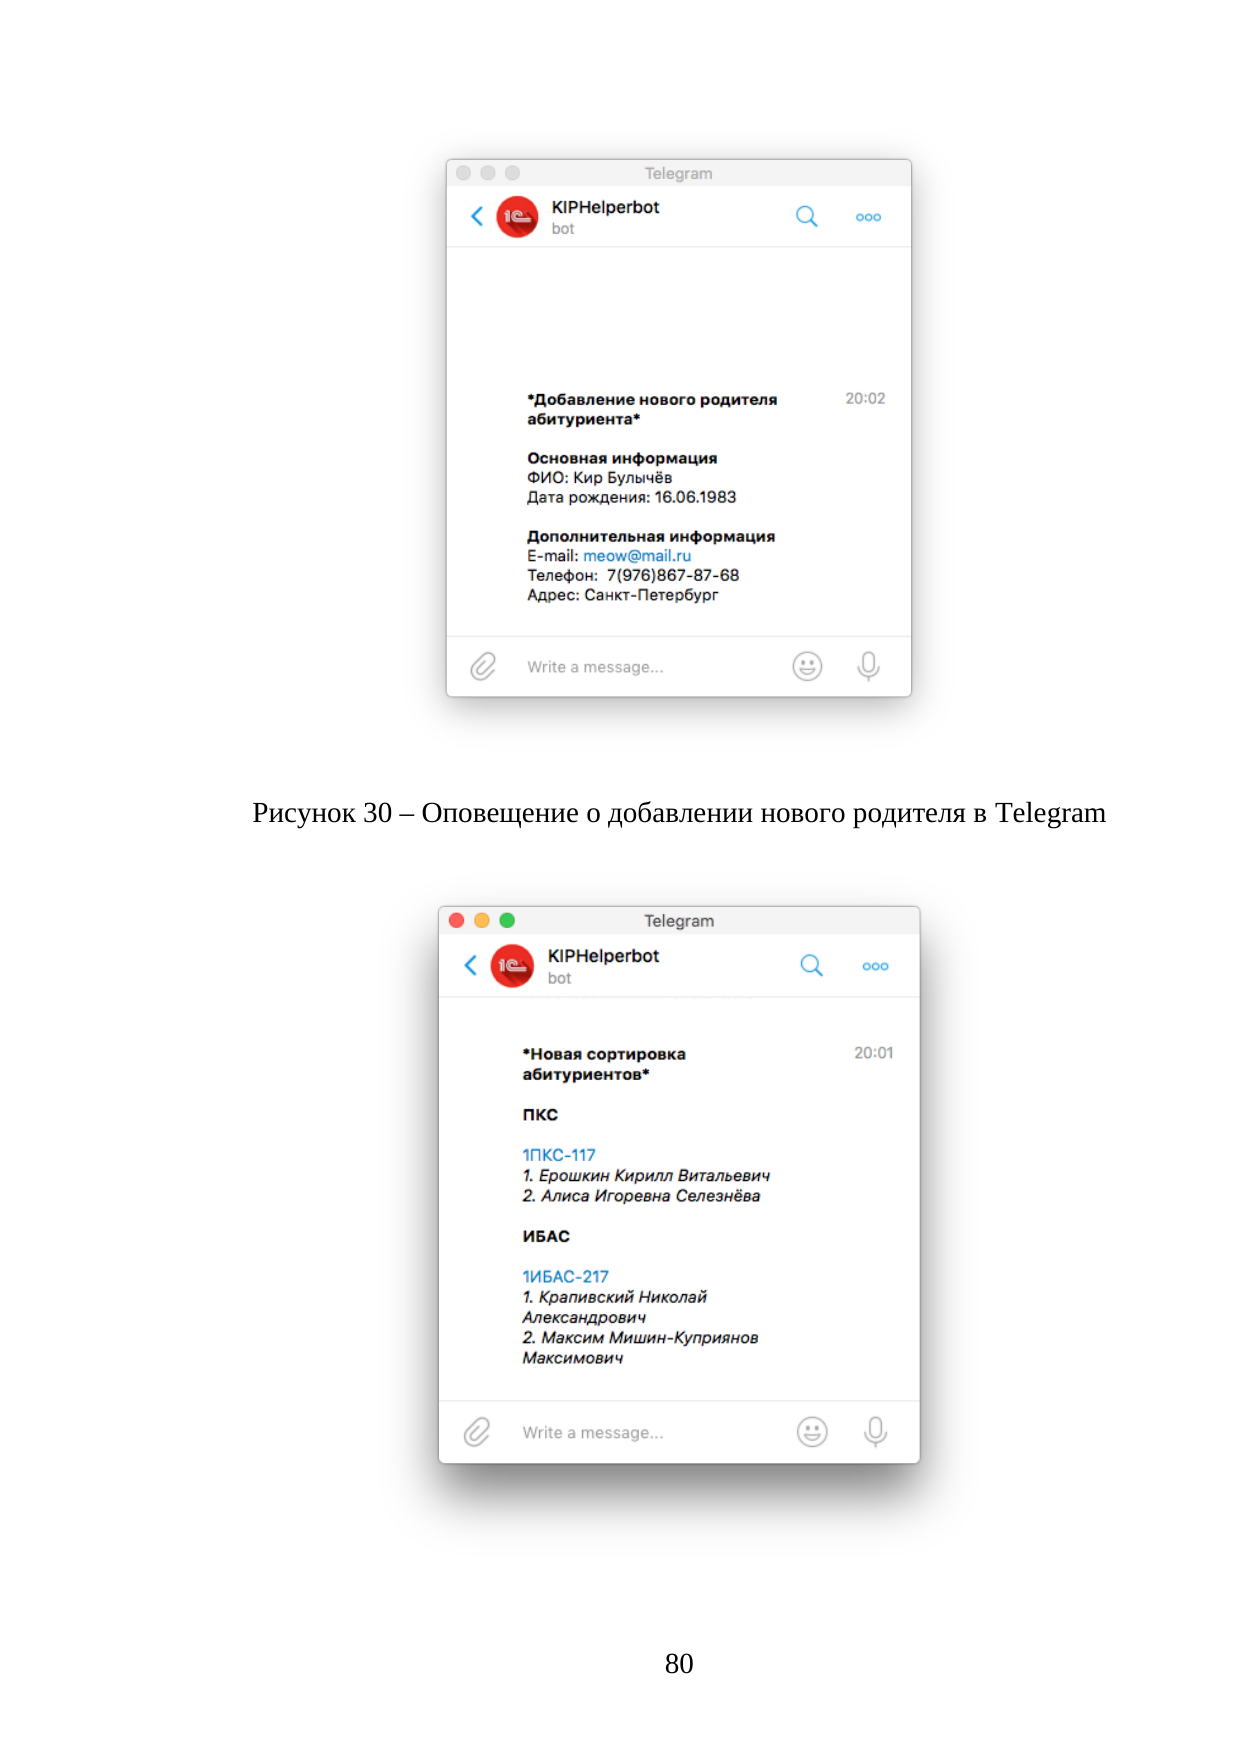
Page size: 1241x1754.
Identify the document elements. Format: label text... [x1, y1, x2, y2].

picture [395, 118, 963, 758]
picture [368, 866, 991, 1565]
text Рисунок 30 – Оповещение о добавлении нового родителя в Telegram [177, 796, 1181, 829]
